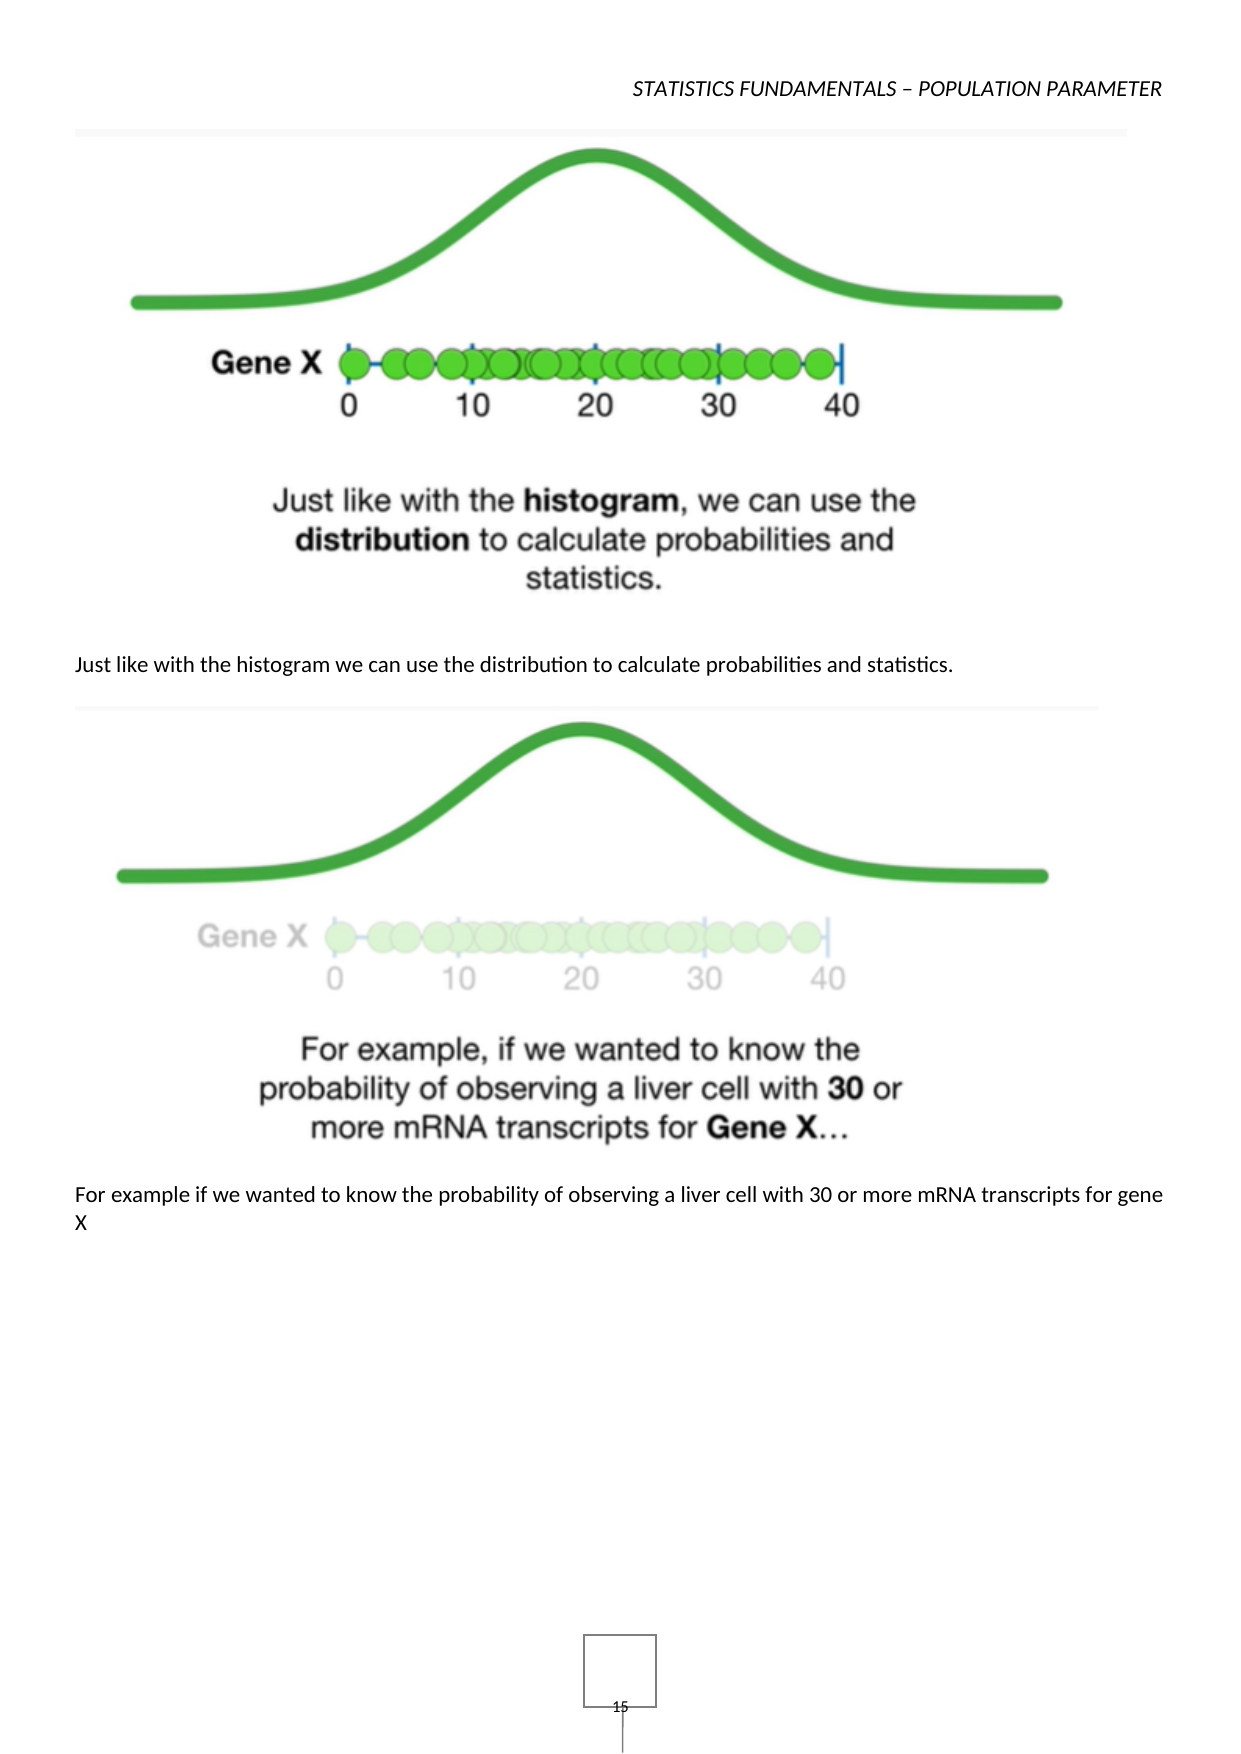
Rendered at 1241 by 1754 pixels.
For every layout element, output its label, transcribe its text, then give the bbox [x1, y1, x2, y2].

picture [75, 706, 1099, 1180]
text Just like with the histogram we can use the distribution to calculate probabilities and statistics. [75, 650, 1165, 678]
text For example if we wanted to know the probability of observing a liver cell with 30 or more mRNA transcripts for gene X [75, 1180, 1165, 1236]
picture [75, 129, 1127, 651]
